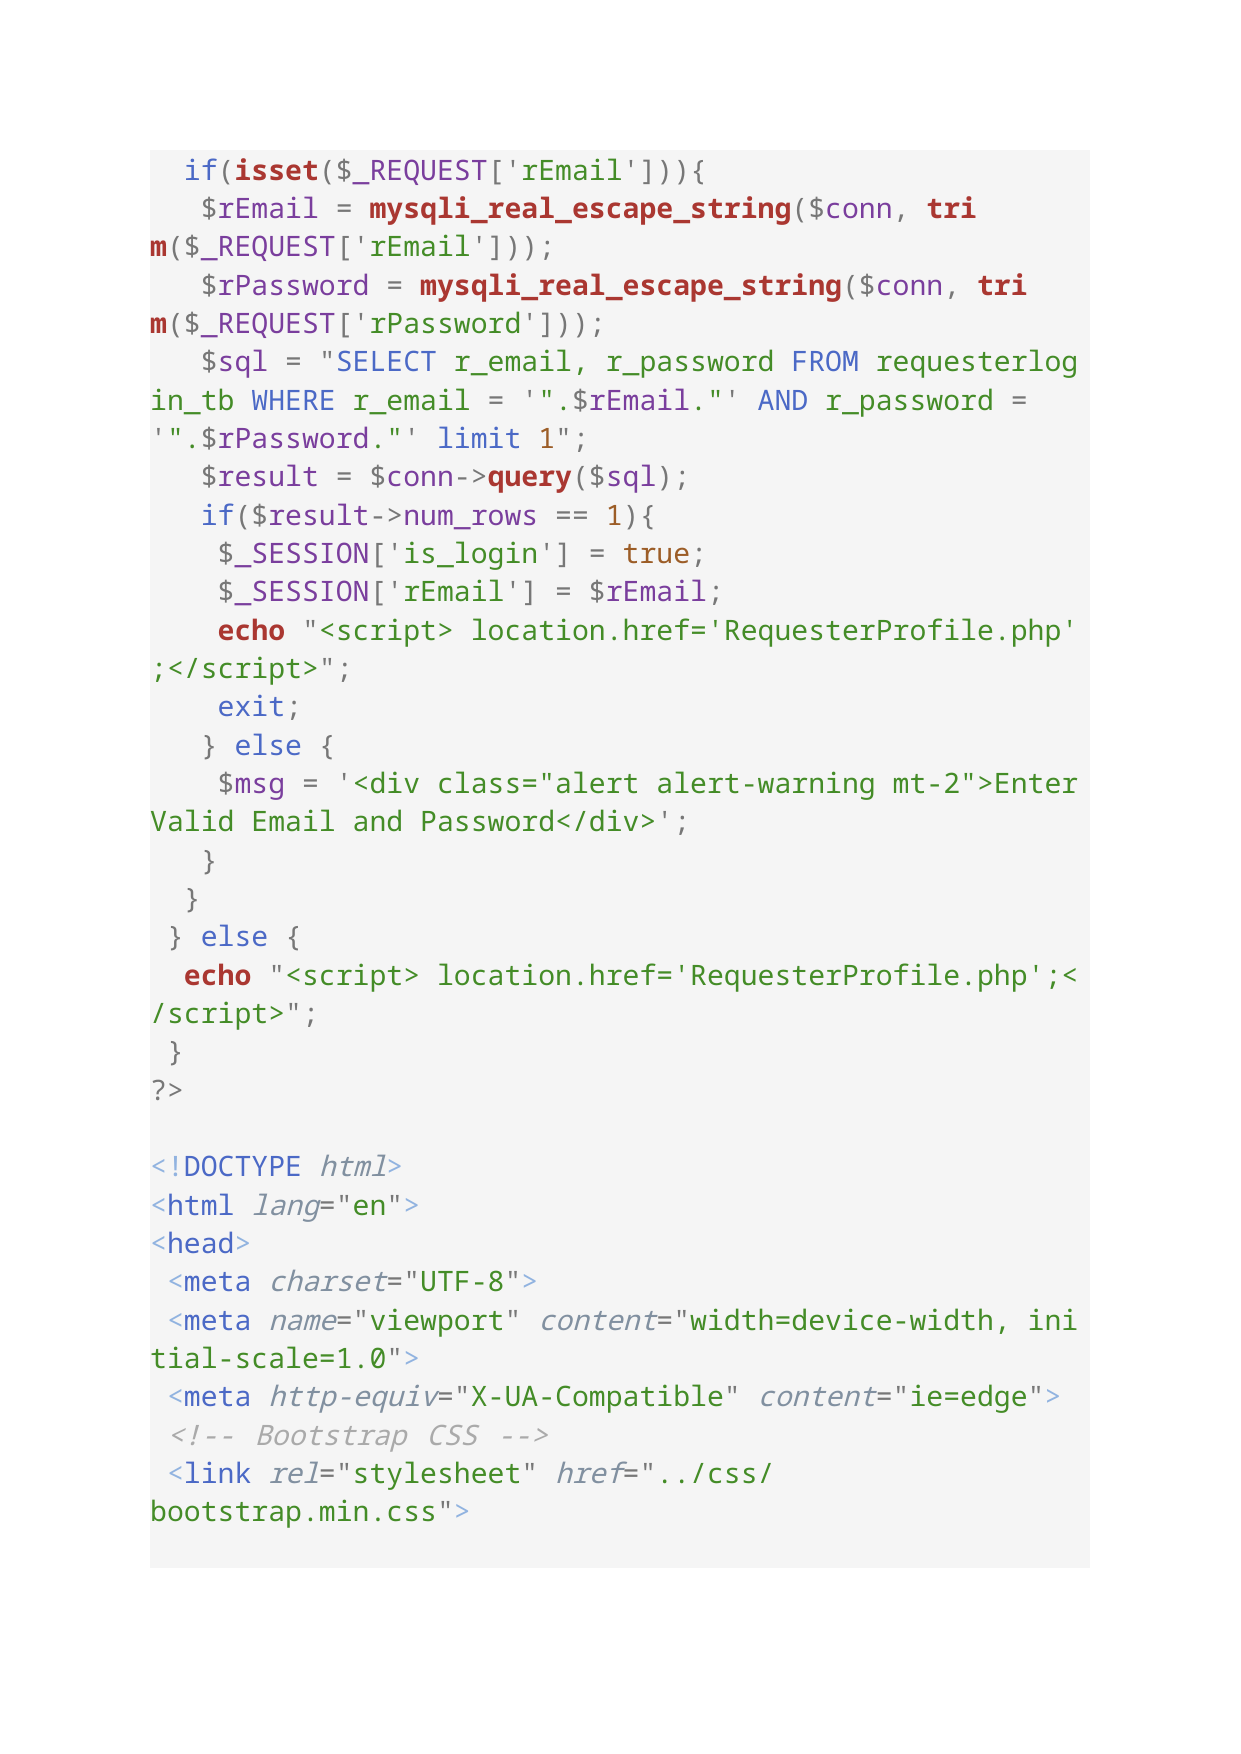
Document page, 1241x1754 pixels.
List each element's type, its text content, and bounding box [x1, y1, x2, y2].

text exit; [150, 687, 1090, 725]
text <link rel="stylesheet" href="../css/bootstrap.min.css"> [150, 1453, 1090, 1530]
text } else { [150, 917, 1090, 955]
text echo "<script> location.href='RequesterProfile.php';</script>"; [150, 955, 1090, 1032]
text <meta charset="UTF-8"> [150, 1262, 1090, 1300]
text <!-- Bootstrap CSS --> [150, 1415, 1090, 1453]
text echo "<script> location.href='RequesterProfile.php';</script>"; [150, 610, 1090, 687]
text <head> [150, 1223, 1090, 1262]
text } [150, 1032, 1090, 1070]
text } [150, 878, 1090, 917]
text <meta name="viewport" content="width=device-width, initial-scale=1.0"> [150, 1300, 1090, 1377]
text $sql = "SELECT r_email, r_password FROM requesterlogin_tb WHERE r_email = '".$rEmail."' AND r_password = '".$rPassword."' limit 1"; [150, 342, 1090, 457]
text <meta http-equiv="X-UA-Compatible" content="ie=edge"> [150, 1377, 1090, 1415]
text if($result->num_rows == 1){ [150, 495, 1090, 533]
text ?> [150, 1070, 1090, 1108]
text $rPassword = mysqli_real_escape_string($conn, trim($_REQUEST['rPassword'])); [150, 265, 1090, 342]
text $result = $conn->query($sql); [150, 457, 1090, 495]
text } [150, 840, 1090, 878]
text if(isset($_REQUEST['rEmail'])){ [150, 150, 1090, 188]
text <html lang="en"> [150, 1185, 1090, 1223]
text $_SESSION['is_login'] = true; [150, 533, 1090, 572]
text $_SESSION['rEmail'] = $rEmail; [150, 572, 1090, 610]
text } else { [150, 725, 1090, 763]
text <!DOCTYPE html> [150, 1147, 1090, 1185]
text $rEmail = mysqli_real_escape_string($conn, trim($_REQUEST['rEmail'])); [150, 188, 1090, 265]
text $msg = '<div class="alert alert-warning mt-2">Enter Valid Email and Password</div>'; [150, 763, 1090, 840]
